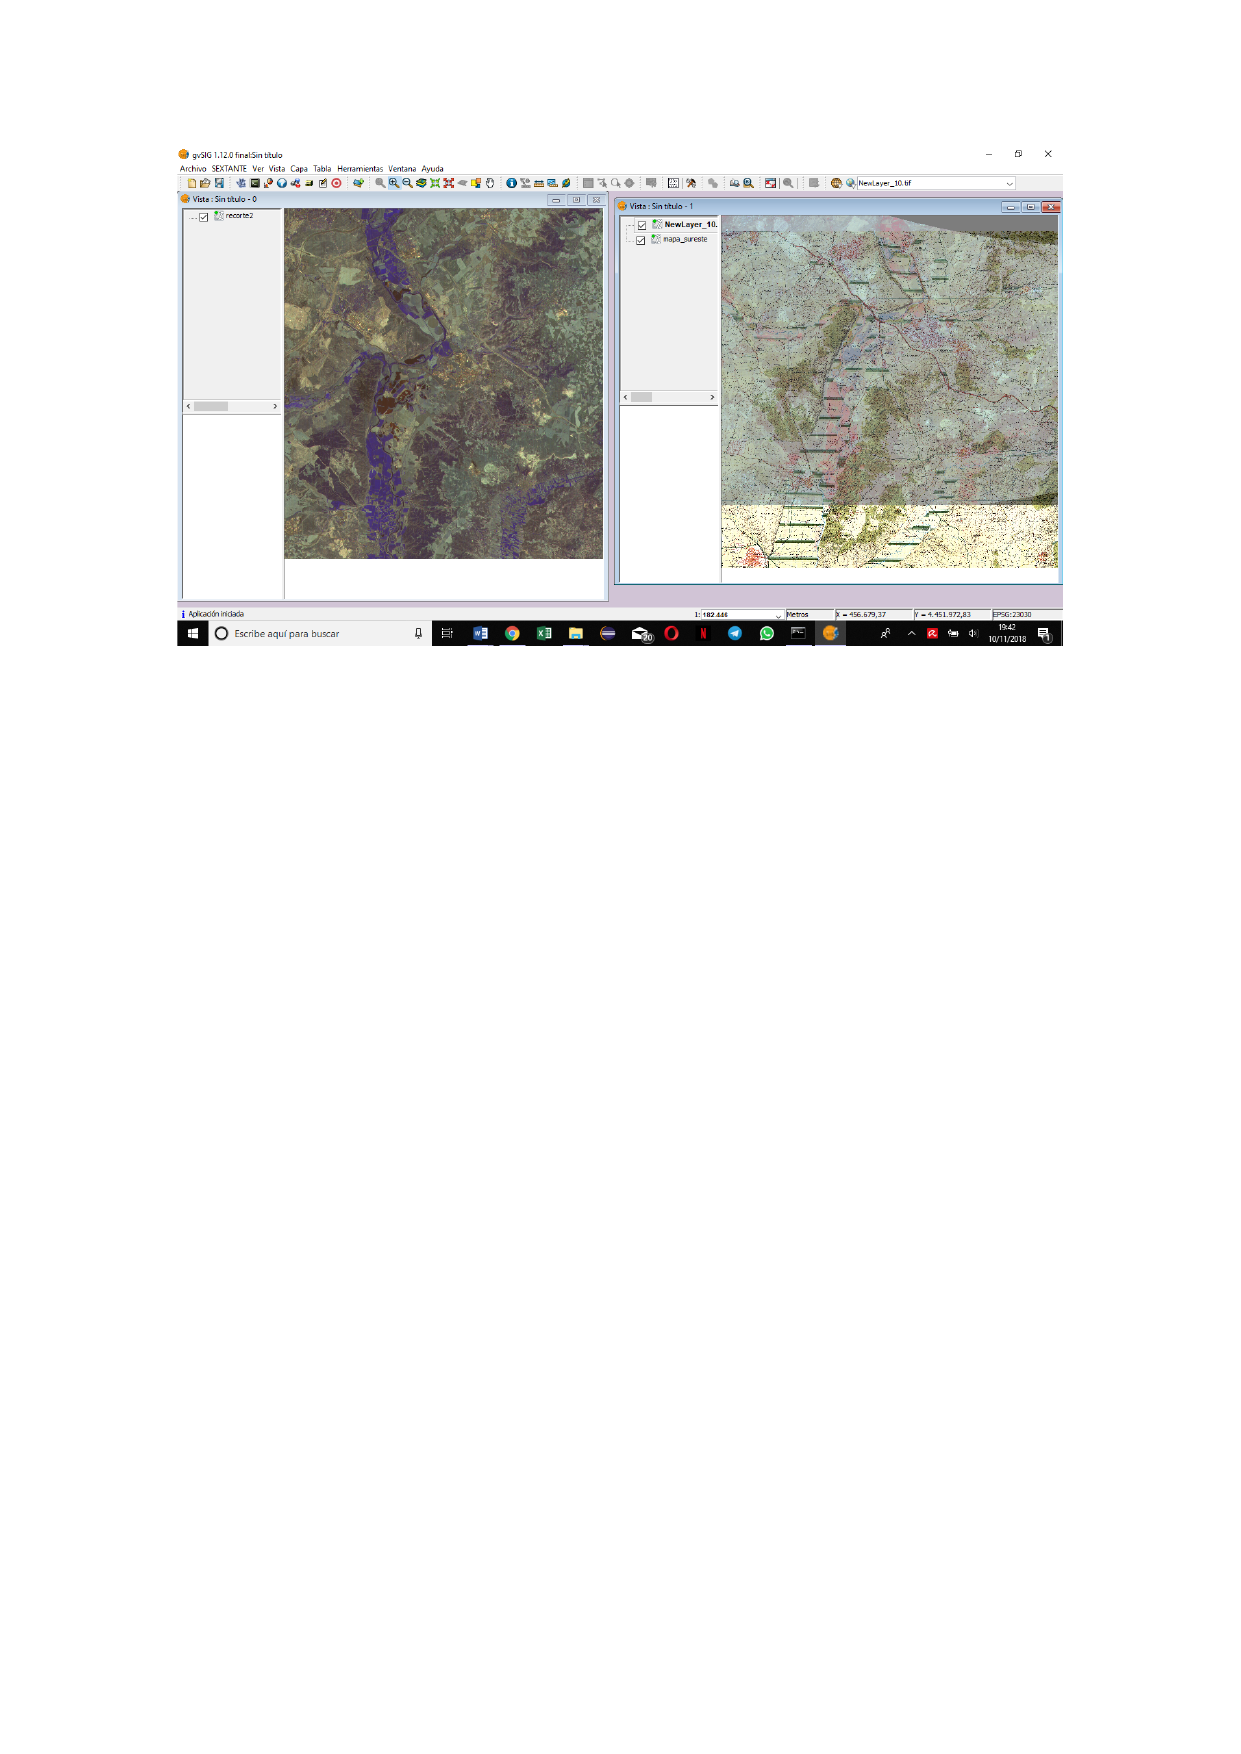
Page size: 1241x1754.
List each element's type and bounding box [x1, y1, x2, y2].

picture [177, 147, 1063, 646]
